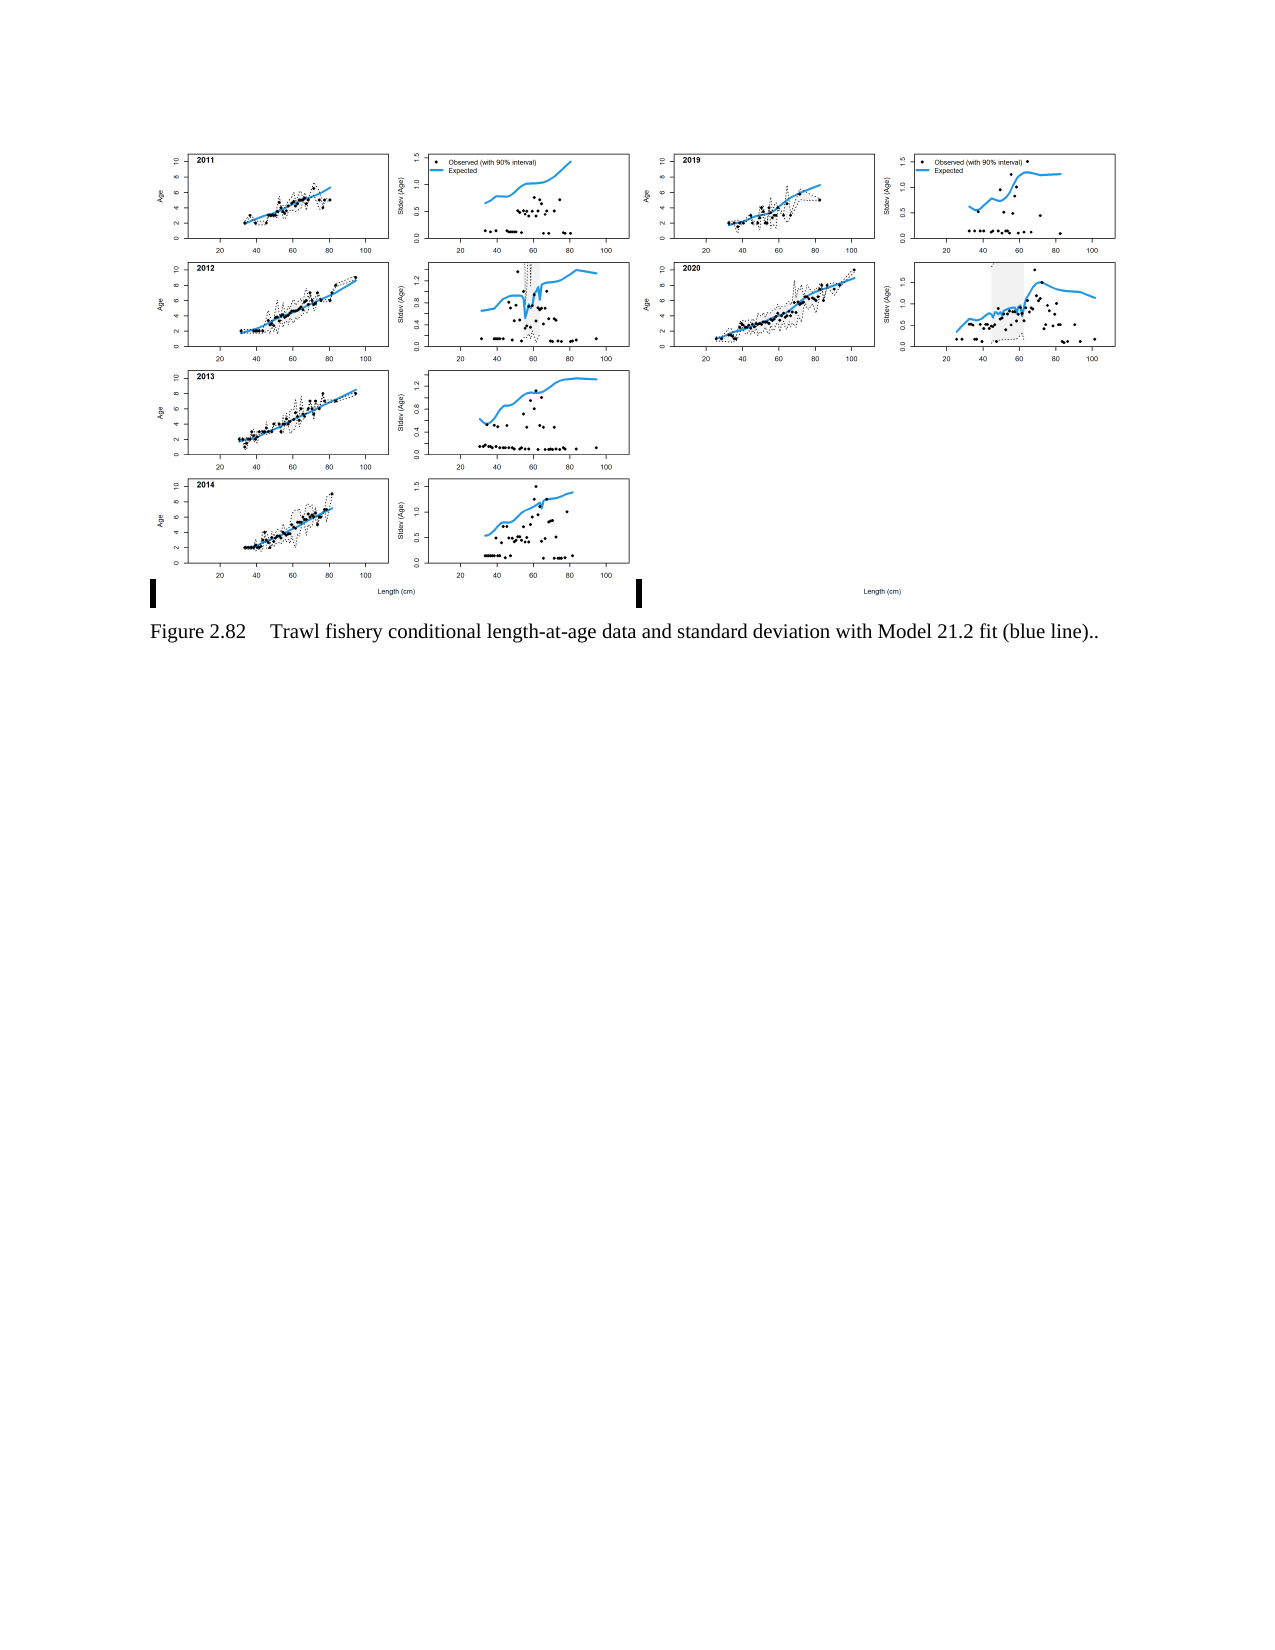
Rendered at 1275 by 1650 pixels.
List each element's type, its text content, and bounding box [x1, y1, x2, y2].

picture [156, 150, 637, 603]
picture [642, 150, 1123, 603]
